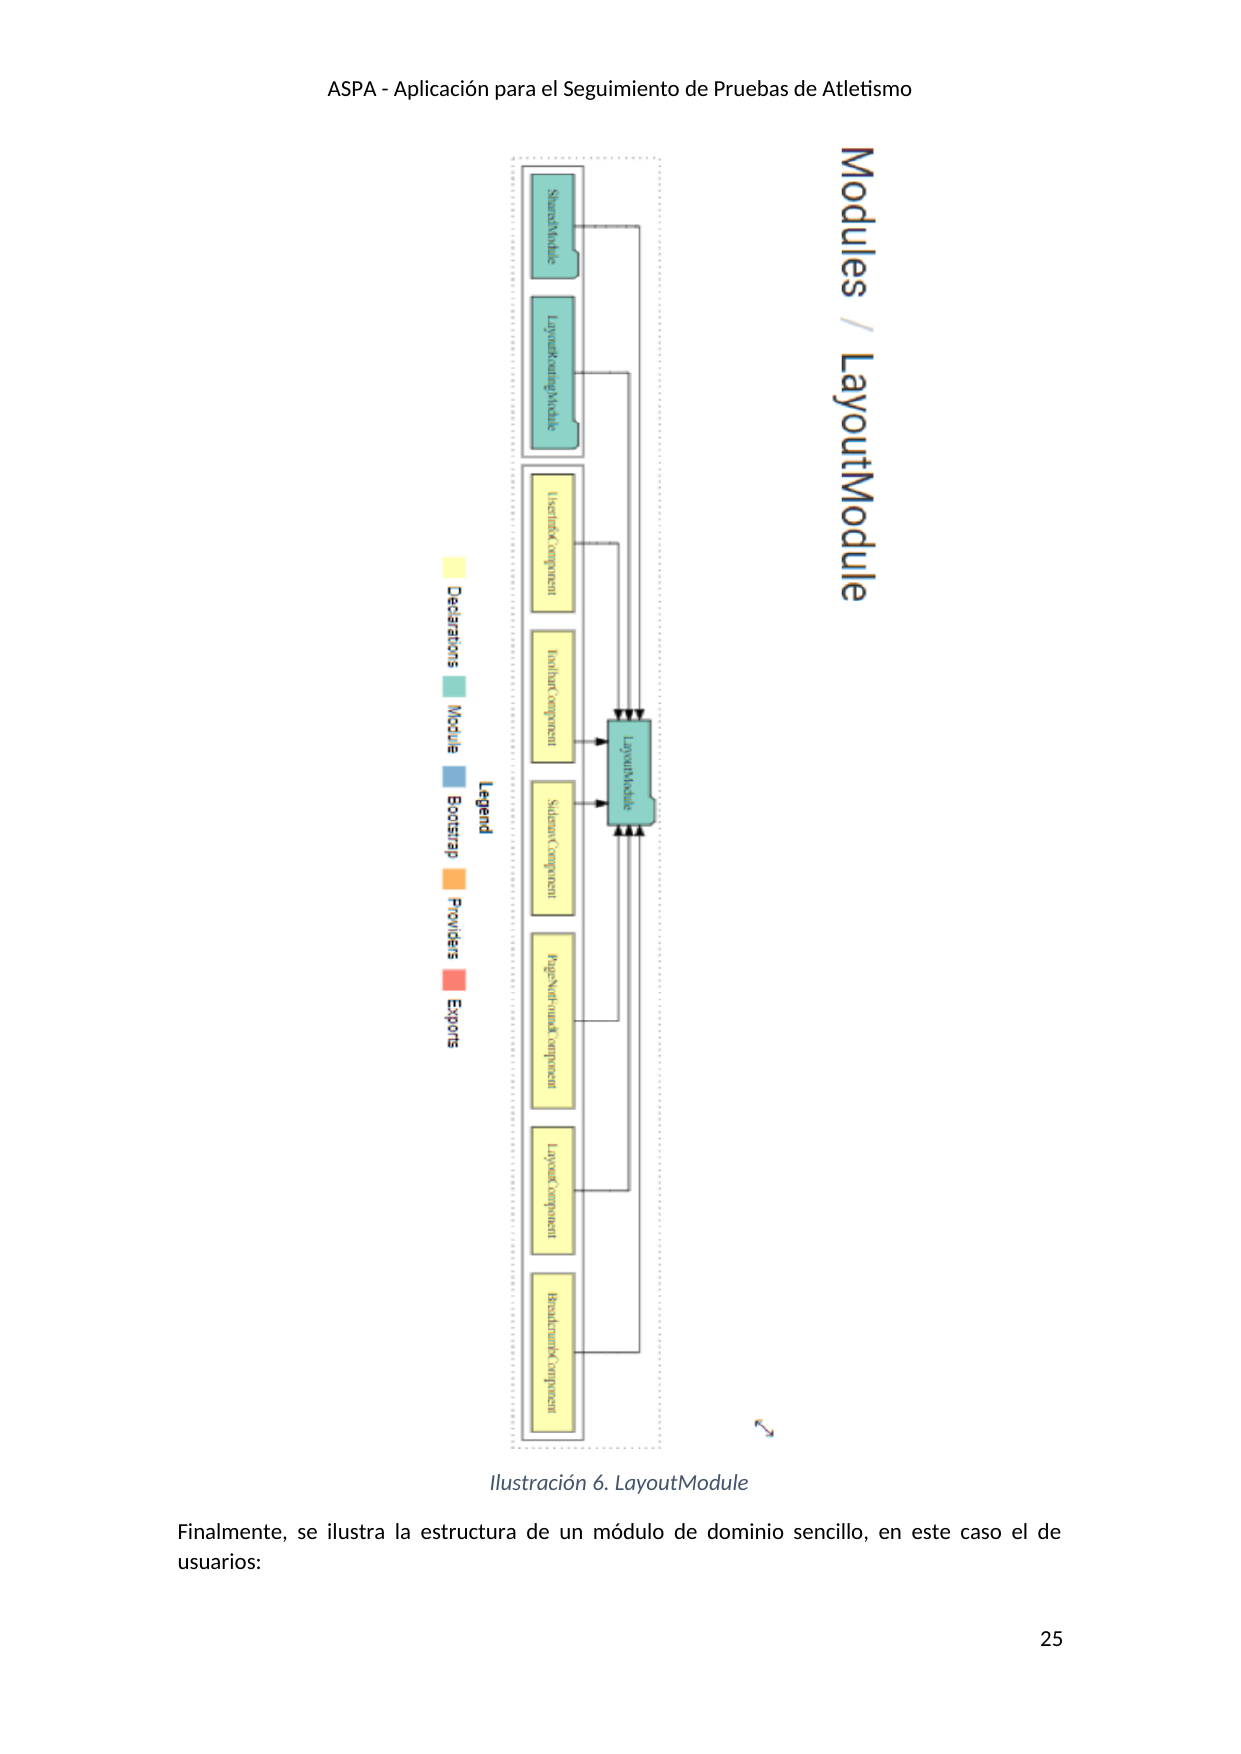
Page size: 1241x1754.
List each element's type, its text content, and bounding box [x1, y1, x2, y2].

text Finalmente, se ilustra la estructura de un módulo de dominio sencillo, en este caso el de usuarios: [177, 1517, 1063, 1576]
text Ilustración 6. LayoutModule [177, 1468, 1063, 1496]
picture [341, 147, 904, 1449]
